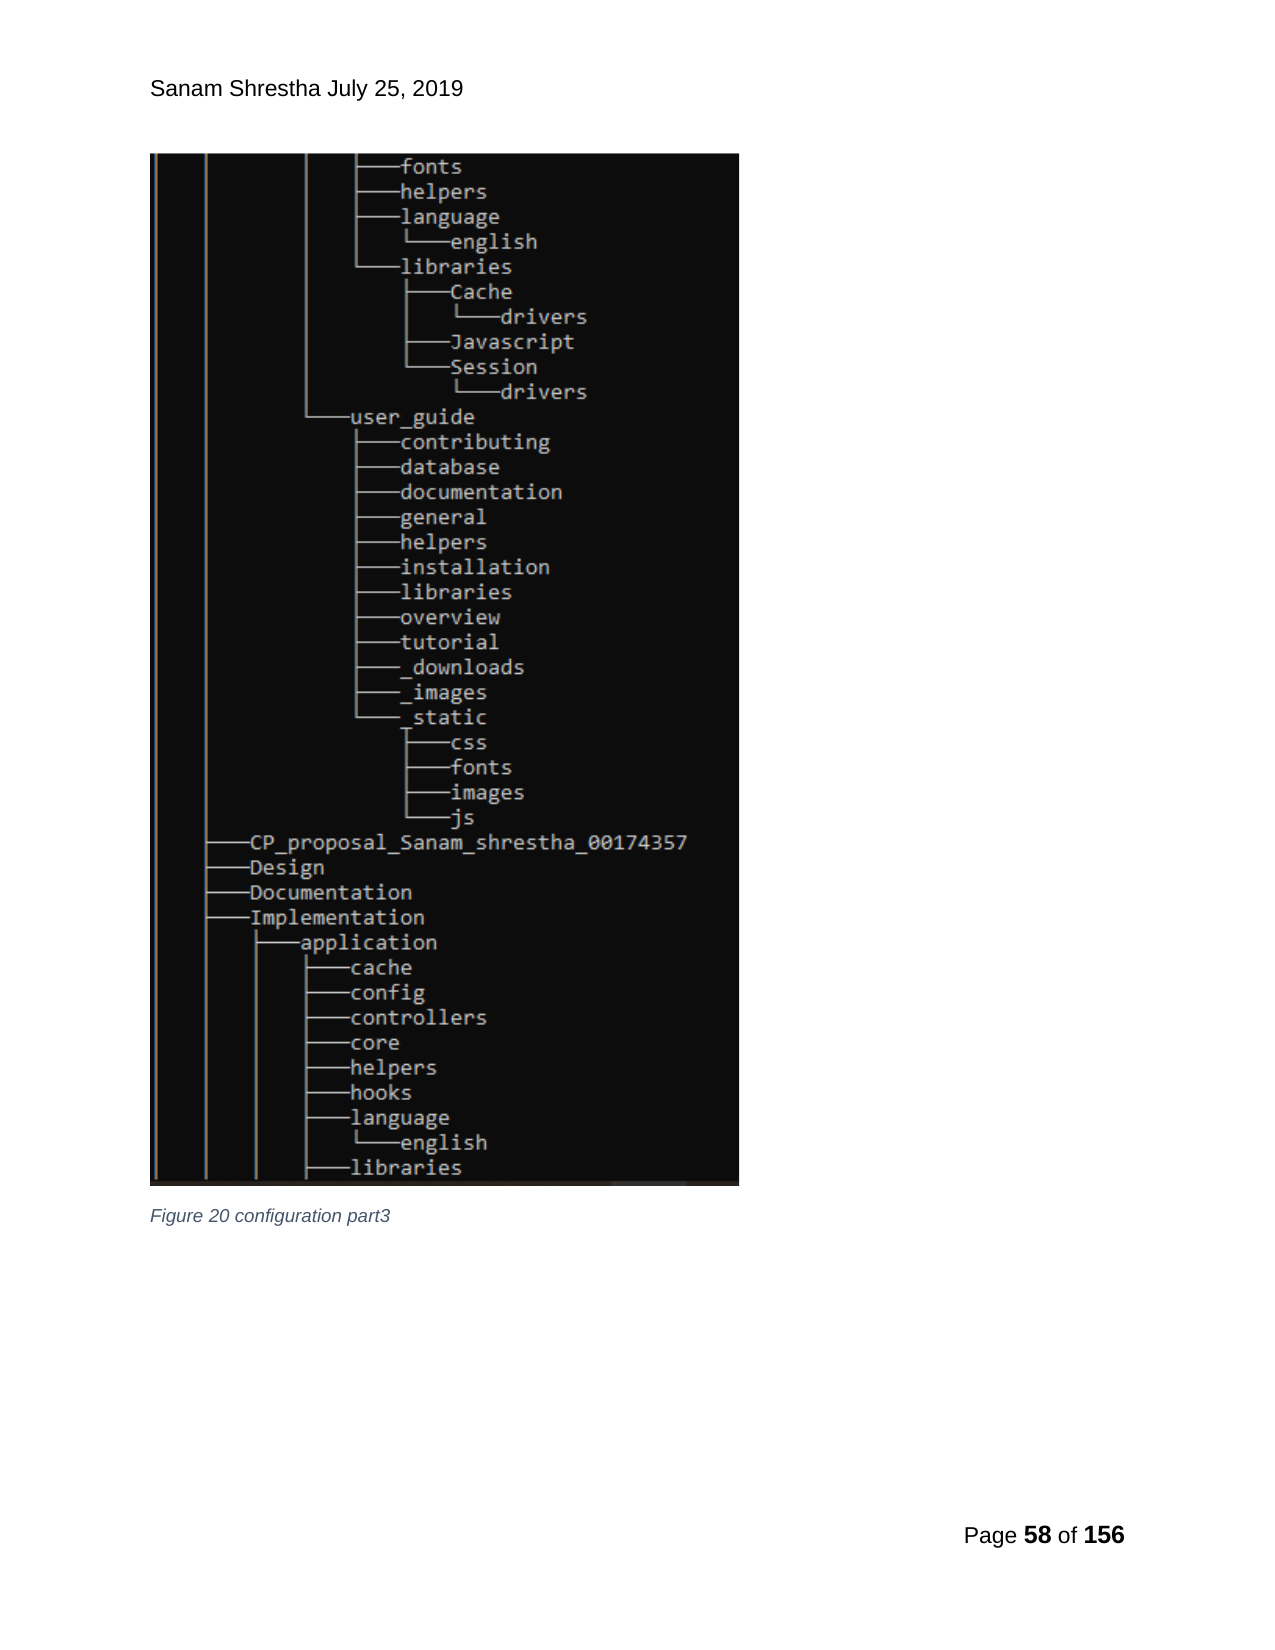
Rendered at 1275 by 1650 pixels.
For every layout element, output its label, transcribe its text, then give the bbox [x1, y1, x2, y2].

text Figure 20 configuration part3 [150, 1205, 1125, 1226]
picture [150, 150, 740, 1186]
